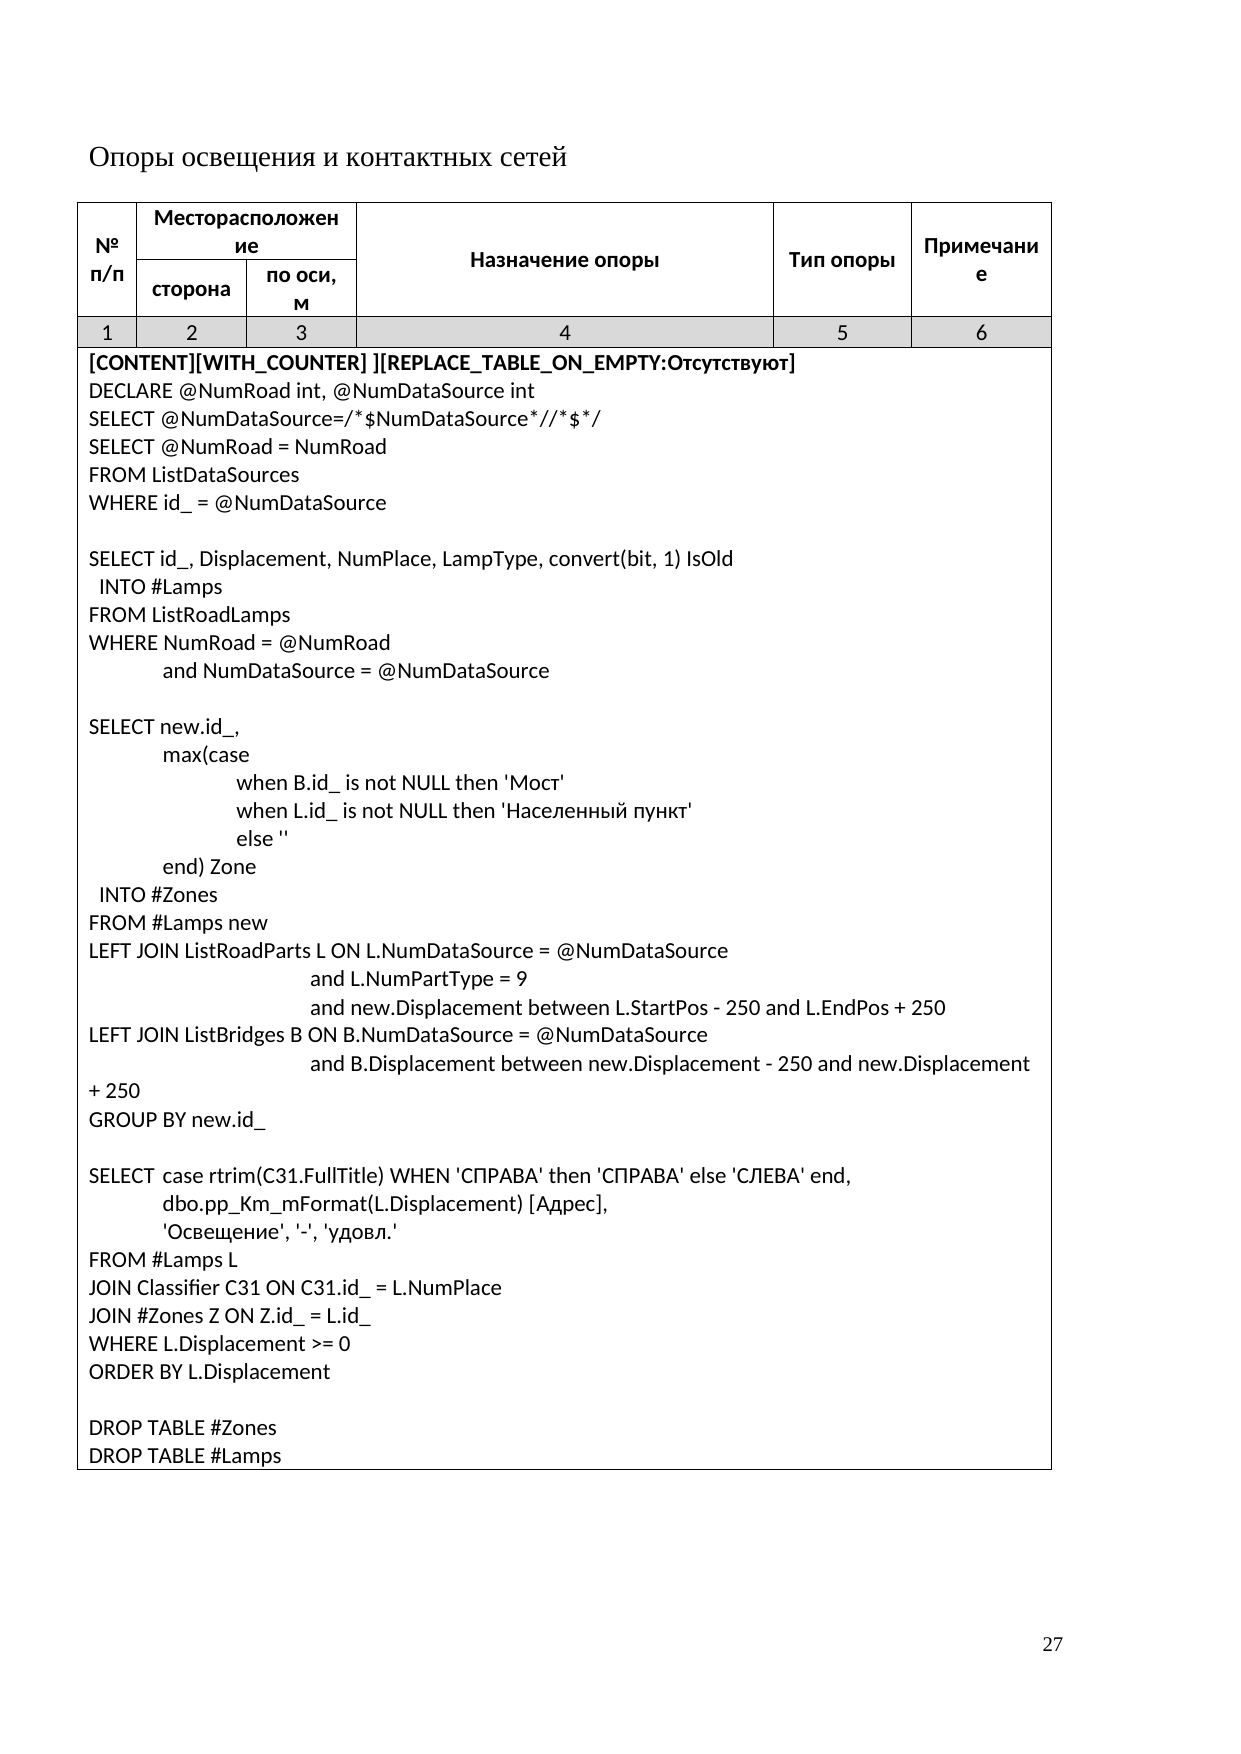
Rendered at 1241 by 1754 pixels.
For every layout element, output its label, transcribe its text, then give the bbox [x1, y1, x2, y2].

subtitle Опоры освещения и контактных сетей [89, 139, 1063, 172]
table_header № п/п [78, 203, 136, 316]
table_header Тип опоры [774, 203, 911, 316]
table_cell 5 [774, 317, 911, 347]
table_cell 6 [912, 317, 1051, 347]
table_header Месторасположение [137, 203, 356, 259]
table_header Примечание [912, 203, 1051, 316]
table_cell 1 [78, 317, 136, 347]
table_cell сторона [137, 260, 246, 316]
table_cell 4 [357, 317, 773, 347]
table_cell 3 [247, 317, 356, 347]
table_cell по оси, м [247, 260, 356, 316]
table_cell [CONTENT][WITH_COUNTER] ][REPLACE_TABLE_ON_EMPTY:Отсутствуют] DECLARE @NumRoad int, @NumDataSource int SELECT @NumDataSource=/*$NumDataSource*//*$*/ SELECT @NumRoad = NumRoad FROM ListDataSources WHERE id_ = @NumDataSource SELECT id_, Displacement, NumPlace, LampType, convert(bit, 1) IsOld INTO #Lamps FROM ListRoadLamps WHERE NumRoad = @NumRoad and NumDataSource = @NumDataSource SELECT new.id_, max(case when B.id_ is not NULL then 'Мост' when L.id_ is not NULL then 'Населенный пункт' else '' end) Zone INTO #Zones FROM #Lamps new LEFT JOIN ListRoadParts L ON L.NumDataSource = @NumDataSource and L.NumPartType = 9 and new.Displacement between L.StartPos - 250 and L.EndPos + 250 LEFT JOIN ListBridges B ON B.NumDataSource = @NumDataSource and B.Displacement between new.Displacement - 250 and new.Displacement + 250 GROUP BY new.id_ SELECT case rtrim(C31.FullTitle) WHEN 'СПРАВА' then 'СПРАВА' else 'СЛЕВА' end, dbo.pp_Km_mFormat(L.Displacement) [Адрес], 'Освещение', '-', 'удовл.' FROM #Lamps L JOIN Classifier C31 ON C31.id_ = L.NumPlace JOIN #Zones Z ON Z.id_ = L.id_ WHERE L.Displacement >= 0 ORDER BY L.Displacement DROP TABLE #Zones DROP TABLE #Lamps [78, 348, 1051, 1469]
table_cell 2 [137, 317, 246, 347]
table_header Назначение опоры [357, 203, 773, 316]
